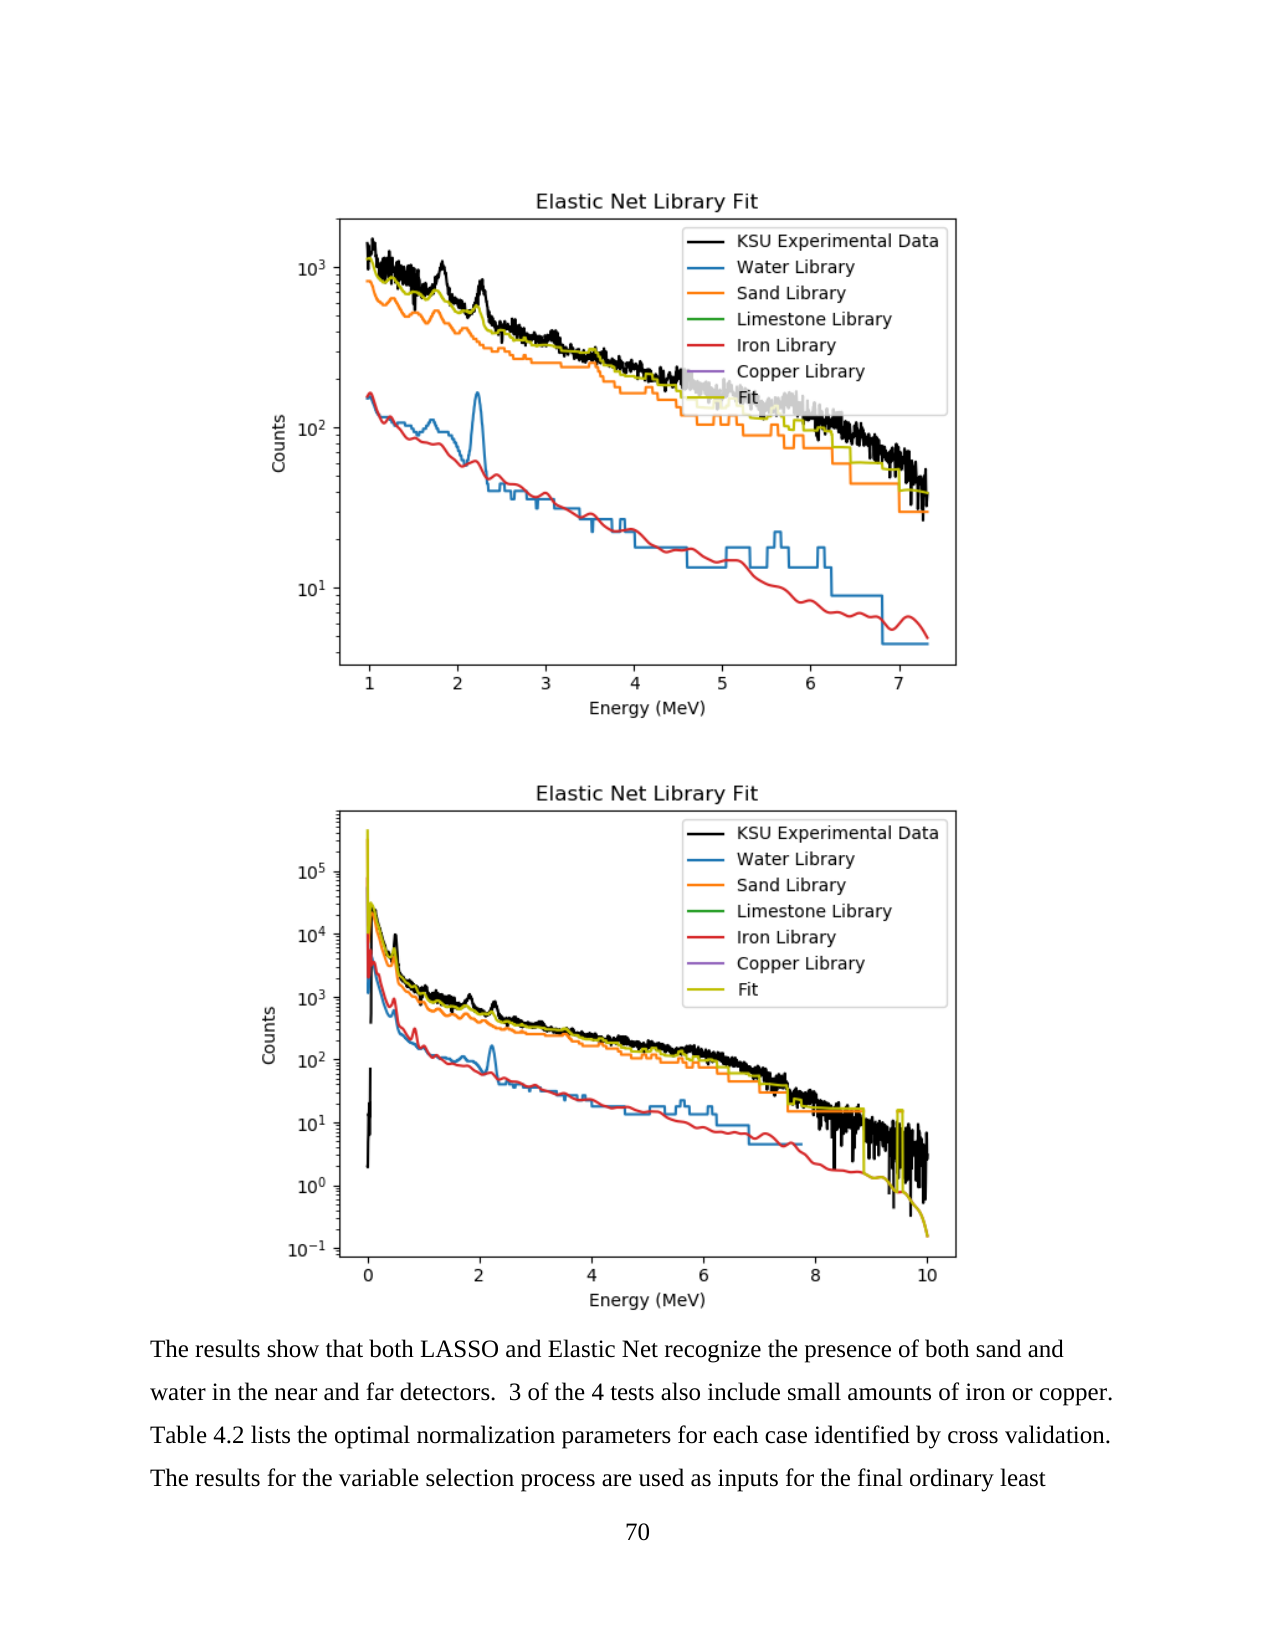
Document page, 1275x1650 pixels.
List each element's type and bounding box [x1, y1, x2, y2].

text [150, 1334, 1125, 1492]
picture [241, 150, 1034, 728]
picture [241, 741, 1034, 1320]
